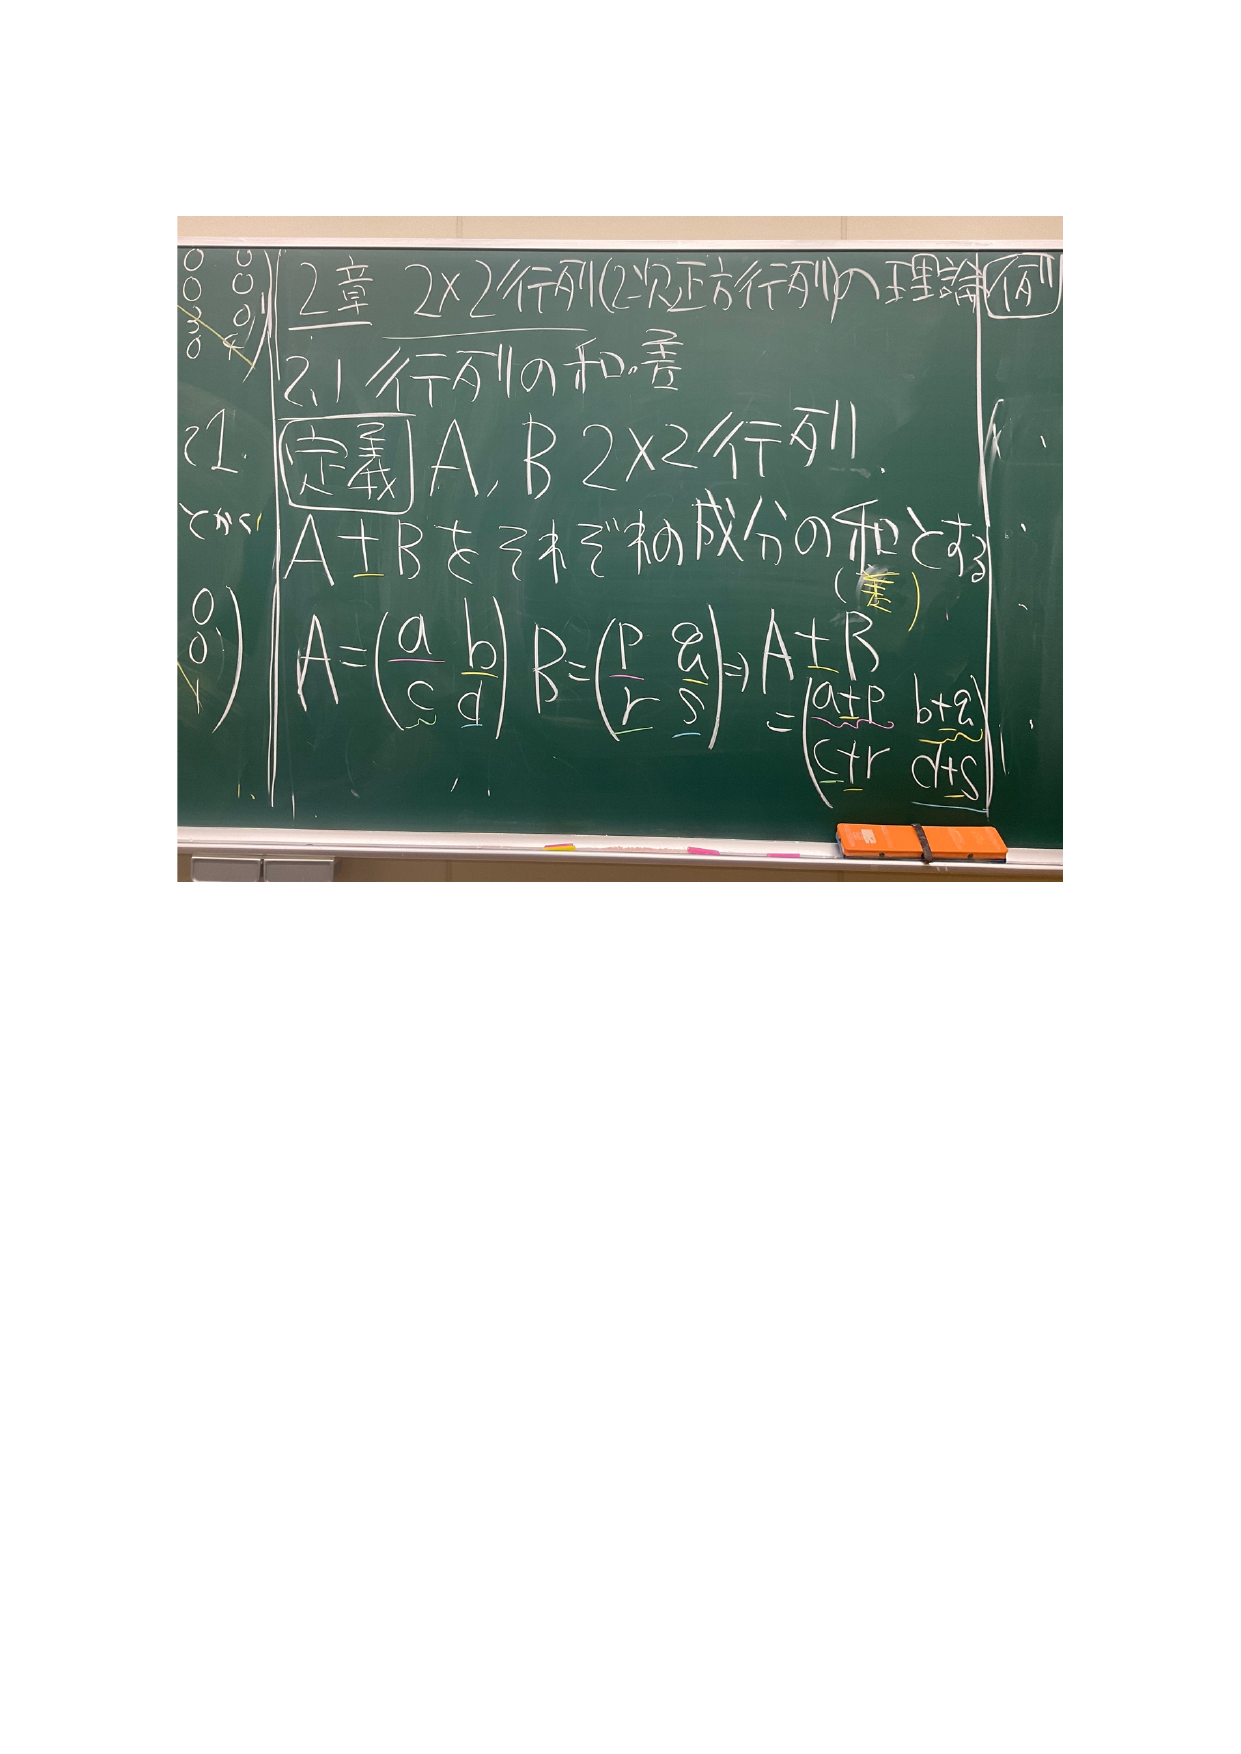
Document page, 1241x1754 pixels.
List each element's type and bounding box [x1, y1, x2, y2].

picture [177, 216, 1063, 882]
